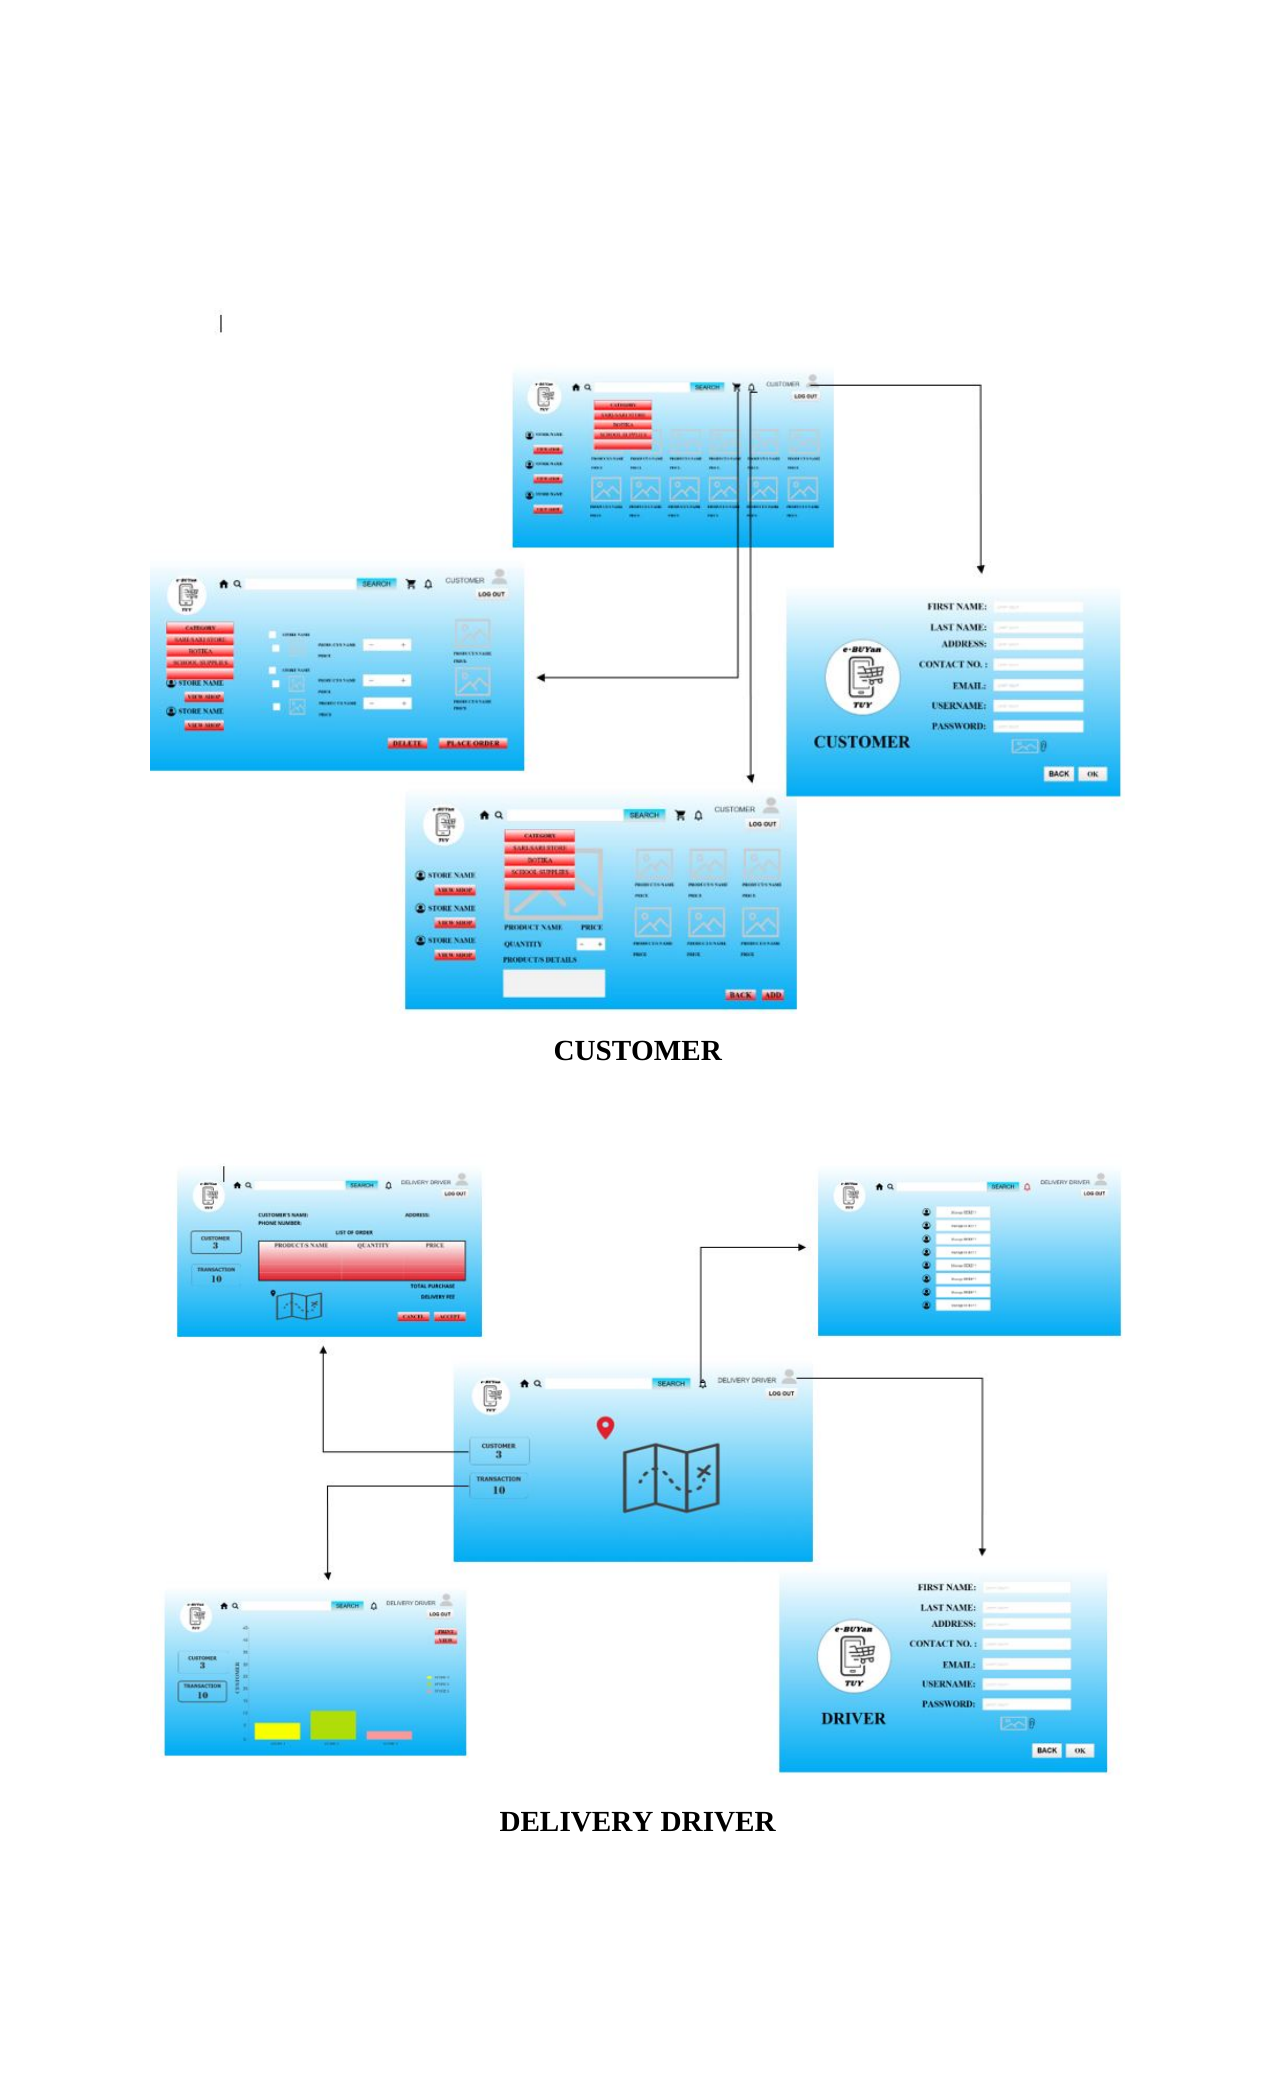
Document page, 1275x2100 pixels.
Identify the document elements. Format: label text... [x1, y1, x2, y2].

picture [150, 308, 1125, 1014]
picture [150, 1138, 1125, 1785]
text CUSTOMER [150, 1033, 1125, 1066]
text DELIVERY DRIVER [150, 1804, 1125, 1837]
